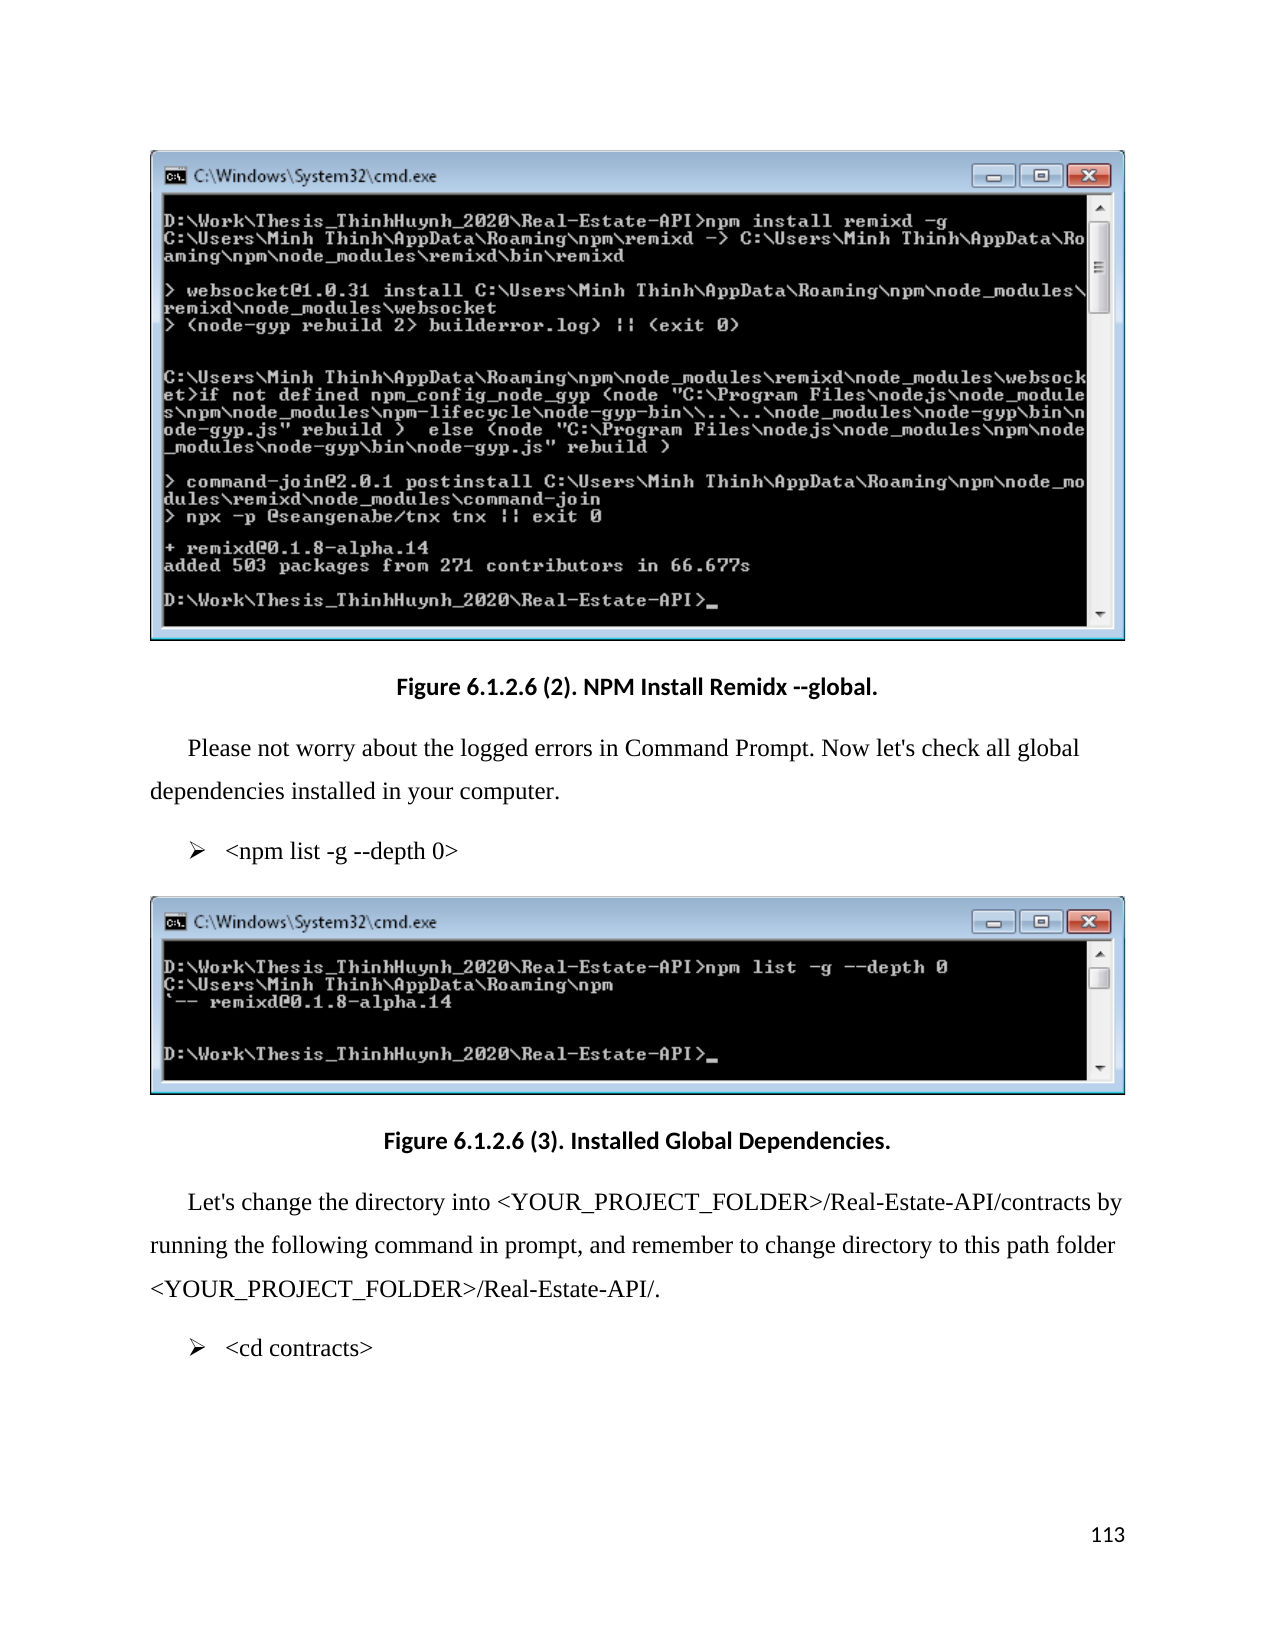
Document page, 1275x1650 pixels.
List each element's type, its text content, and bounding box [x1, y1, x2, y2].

text Figure 6.1.2.6 (3). Installed Global Dependencies. [150, 1125, 1125, 1156]
list <cd contracts> [187, 1333, 1125, 1362]
picture [150, 150, 1125, 641]
list <npm list -g --depth 0> [187, 836, 1125, 865]
text Let's change the directory into <YOUR_PROJECT_FOLDER>/Real-Estate-API/contracts by running the following command in prompt, and remember to change directory to this path folder <YOUR_PROJECT_FOLDER>/Real-Estate-API/. [150, 1187, 1125, 1302]
text Please not worry about the logged errors in Command Prompt. Now let's check all global dependencies installed in your computer. [150, 733, 1125, 805]
text Figure 6.1.2.6 (2). NPM Install Remidx --global. [150, 671, 1125, 701]
picture [150, 896, 1125, 1095]
